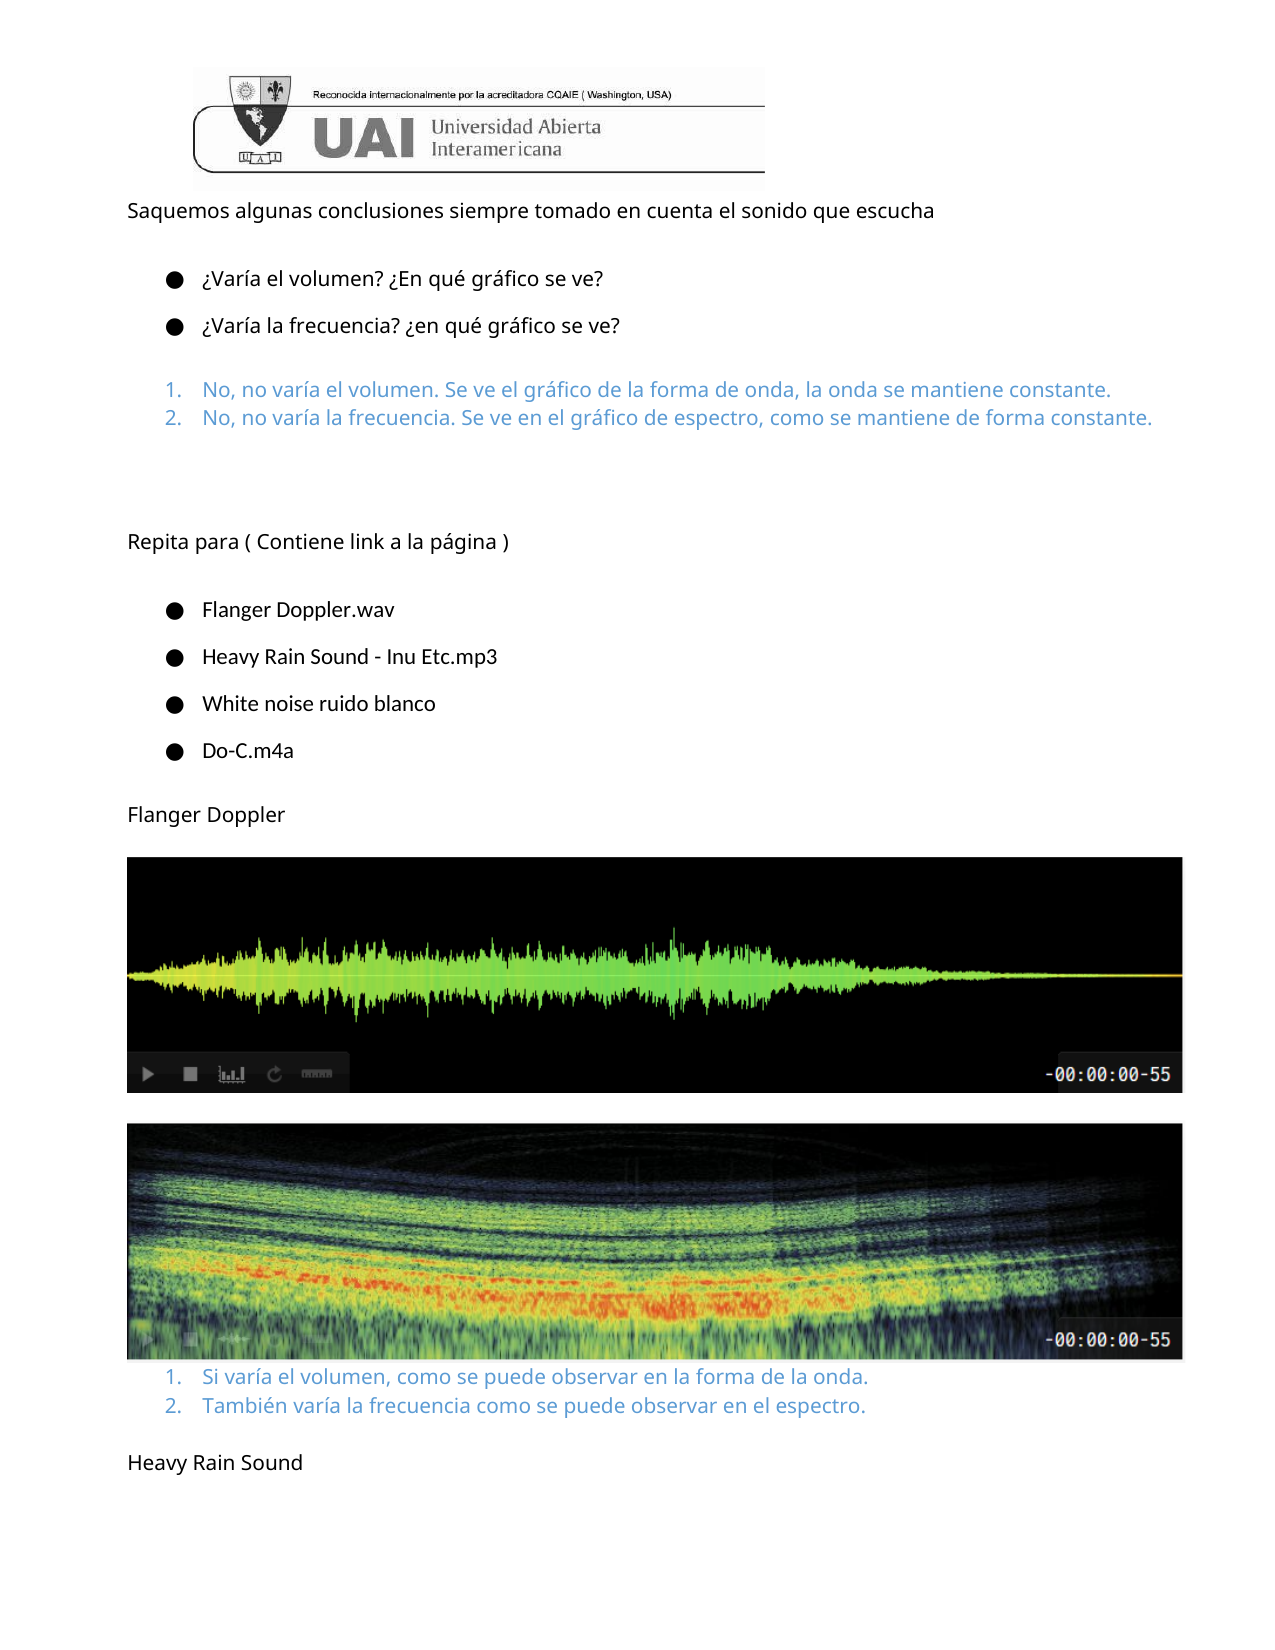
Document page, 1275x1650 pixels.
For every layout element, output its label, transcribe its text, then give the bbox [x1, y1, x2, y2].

picture [127, 1120, 1186, 1363]
text Flanger Doppler [127, 800, 1185, 828]
list ¿Varía la frecuencia? ¿en qué gráfico se ve? [164, 300, 1185, 347]
list También varía la frecuencia como se puede observar en el espectro. [164, 1391, 1185, 1419]
picture [127, 857, 1186, 1093]
list White noise ruido blanco [164, 678, 1185, 725]
list No, no varía el volumen. Se ve el gráfico de la forma de onda, la onda se mantiene constante. [164, 375, 1185, 403]
list Si varía el volumen, como se puede observar en la forma de la onda. [164, 1363, 1185, 1391]
list No, no varía la frecuencia. Se ve en el gráfico de espectro, como se mantiene de forma constante. [164, 403, 1185, 432]
list Heavy Rain Sound - Inu Etc.mp3 [164, 631, 1185, 678]
list Flanger Doppler.wav [164, 584, 1185, 631]
picture [193, 67, 764, 191]
text Heavy Rain Sound [127, 1448, 1185, 1476]
list ¿Varía el volumen? ¿En qué gráfico se ve? [164, 253, 1185, 300]
text Saquemos algunas conclusiones siempre tomado en cuenta el sonido que escucha [127, 196, 1185, 224]
text Repita para ( Contiene link a la página ) [127, 527, 1185, 556]
list Do-C.m4a [164, 725, 1185, 772]
